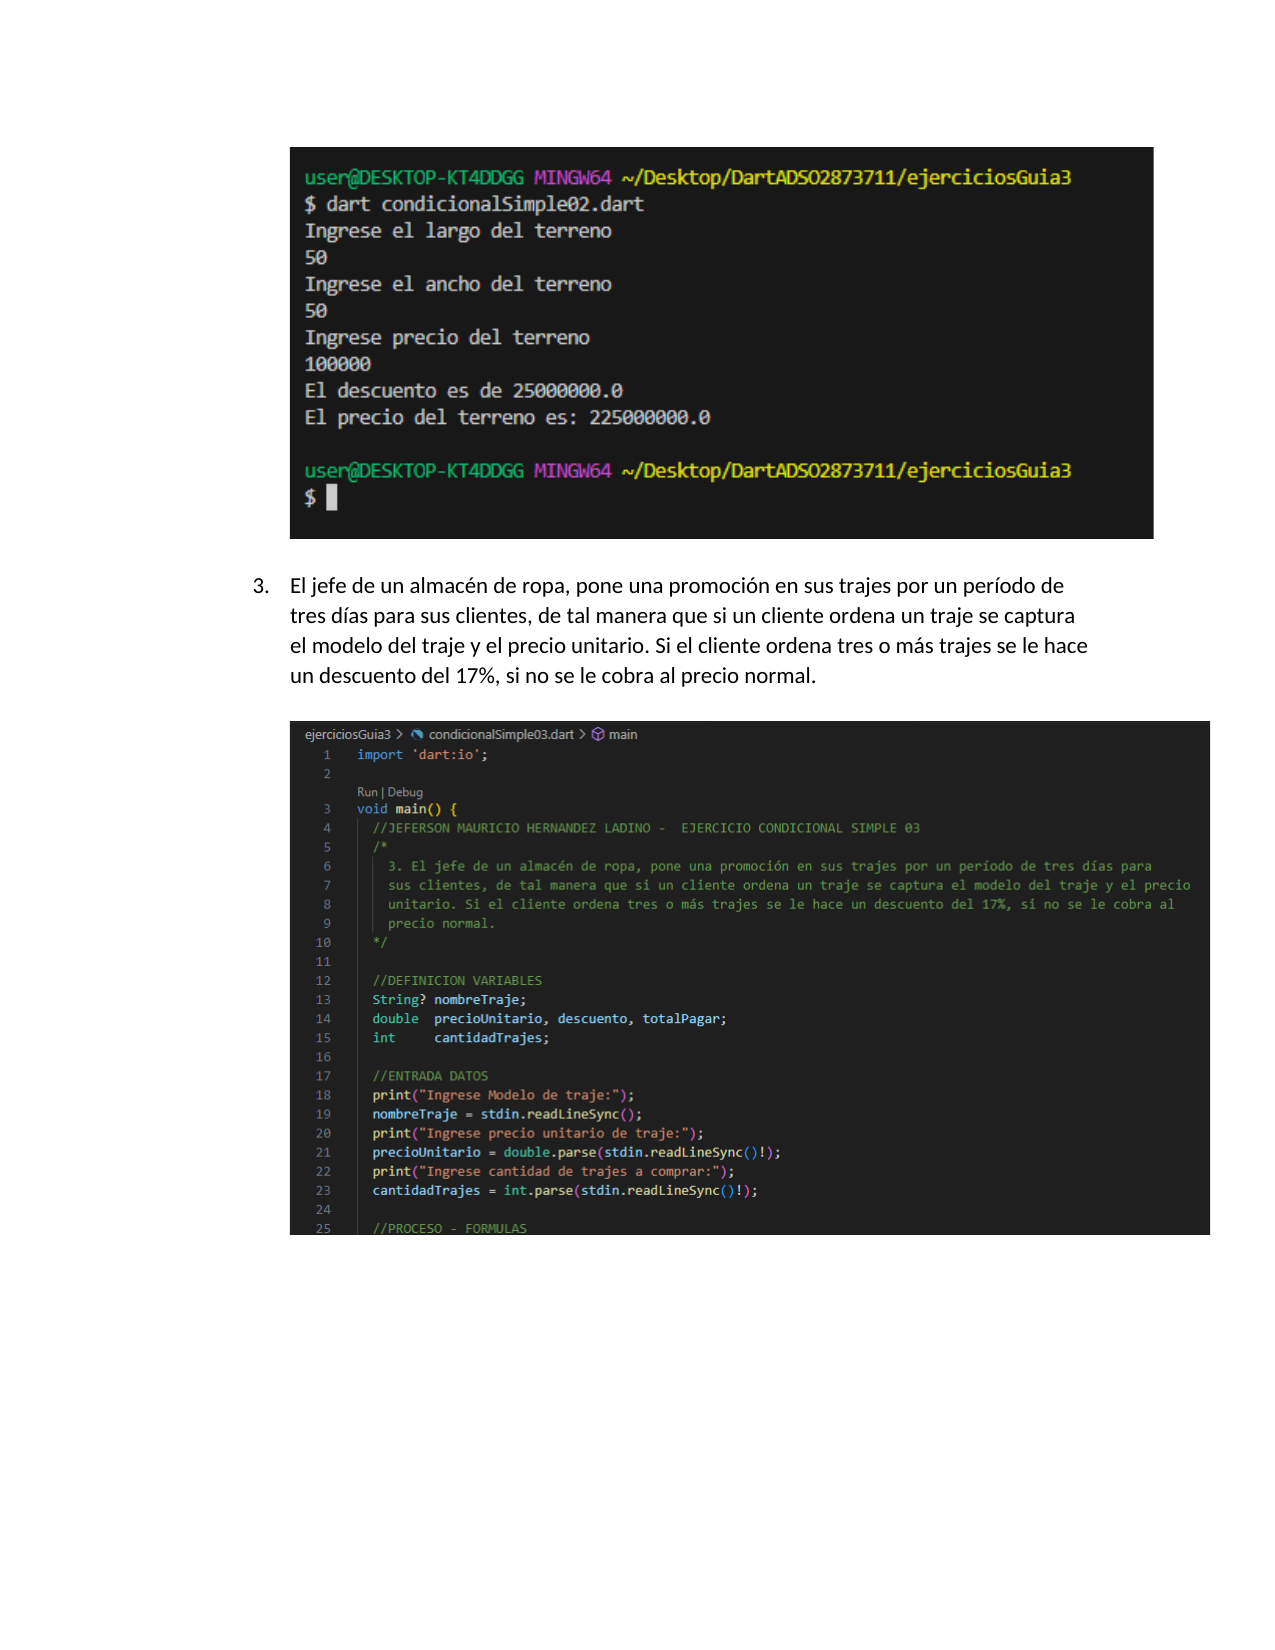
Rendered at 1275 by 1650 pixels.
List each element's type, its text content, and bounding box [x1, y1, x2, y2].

list El jefe de un almacén de ropa, pone una promoción en sus trajes por un período de tres días para sus clientes, de tal manera que si un cliente ordena un traje se captura el modelo del traje y el precio unitario. Si el cliente ordena tres o más trajes se le hace un descuento del 17%, si no se le cobra al precio normal. [252, 571, 1098, 689]
picture [289, 147, 1154, 539]
picture [289, 721, 1211, 1235]
